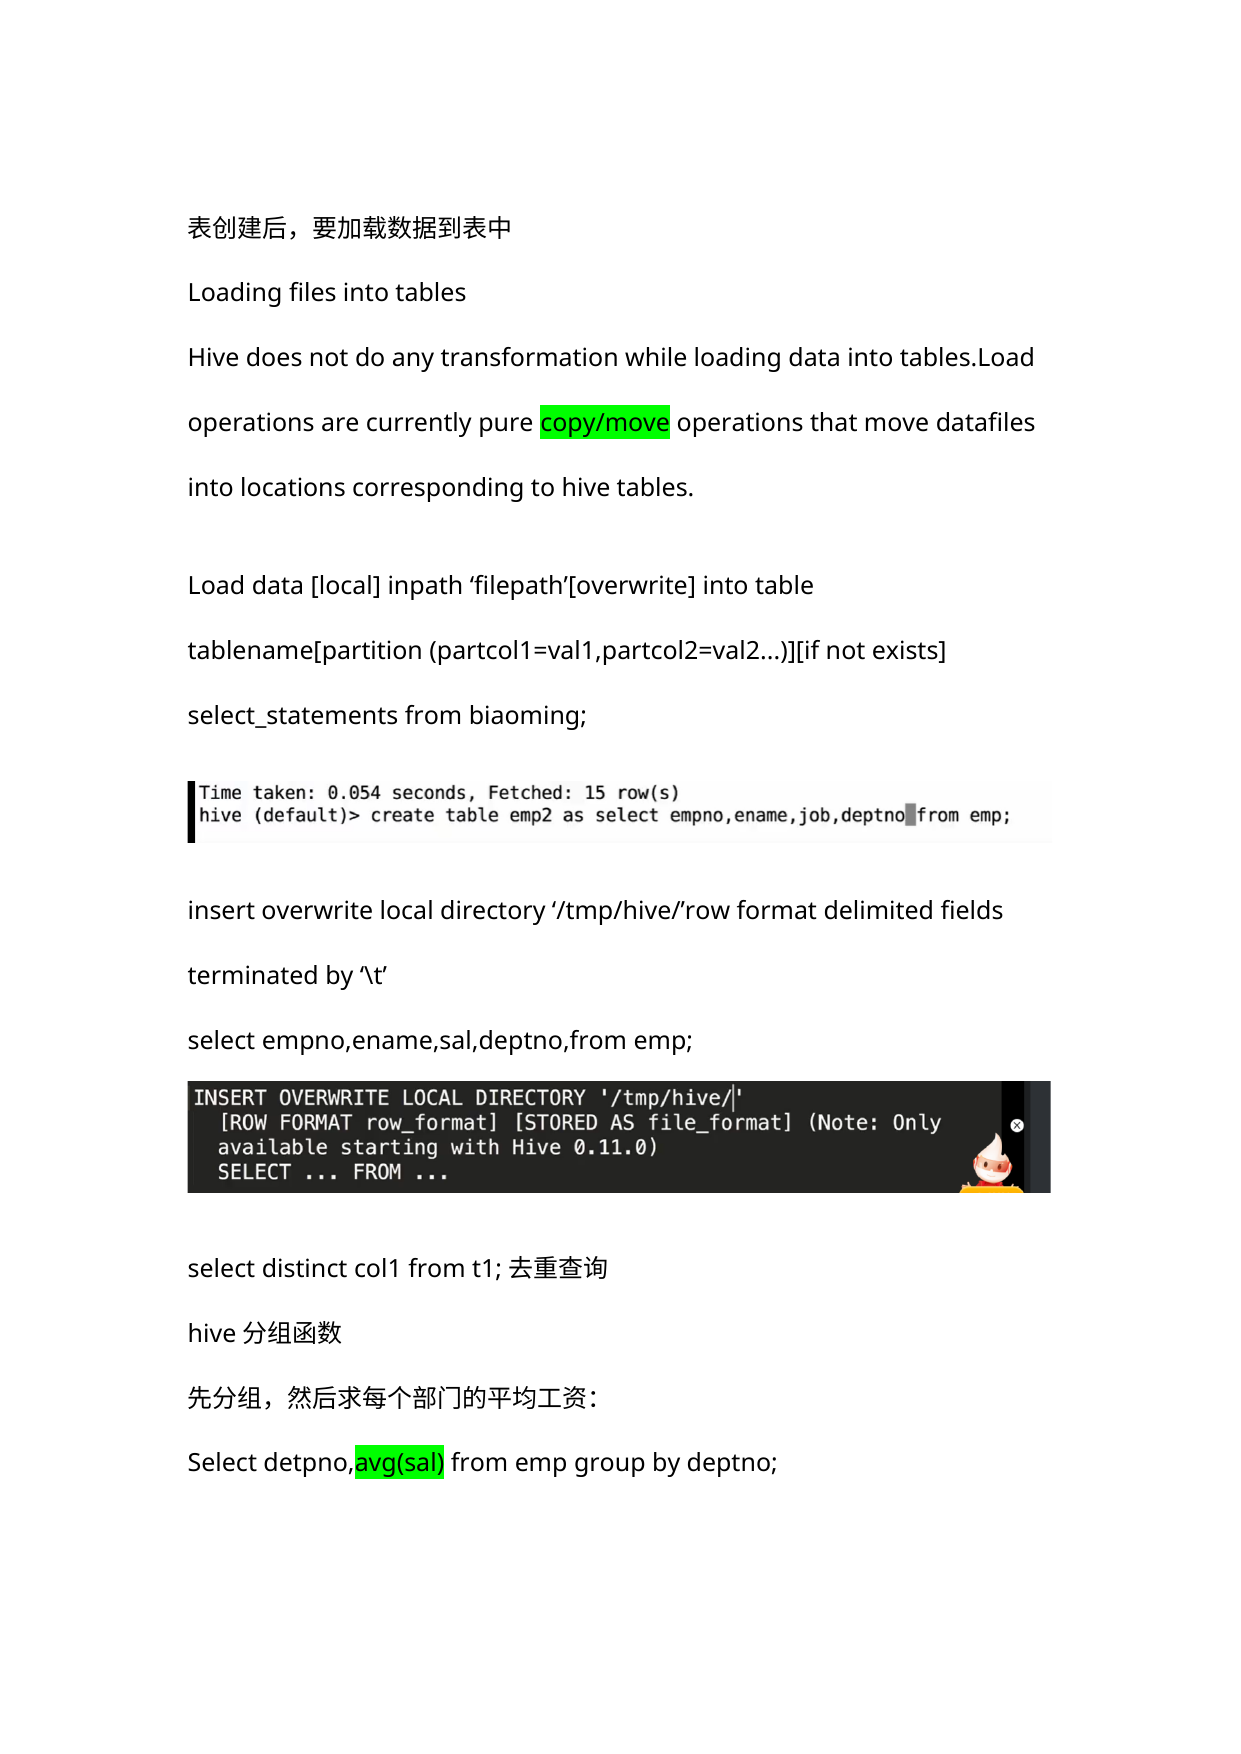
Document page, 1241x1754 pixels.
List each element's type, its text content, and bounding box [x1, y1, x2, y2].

text insert overwrite local directory ‘/tmp/hive/’row format delimited fields terminated by ‘\t’ [187, 877, 1053, 1007]
text Loading files into tables [187, 259, 1053, 324]
picture [187, 781, 1053, 843]
text Select detpno,avg(sal) from emp group by deptno; [187, 1429, 1053, 1494]
text select distinct col1 from t1; 去重查询 [187, 1234, 1053, 1299]
text 先分组，然后求每个部门的平均工资： [187, 1364, 1053, 1429]
text Load data [local] inpath ‘filepath’[overwrite] into table tablename[partition (partcol1=val1,partcol2=val2...)][if not exists] select_statements from biaoming; [187, 552, 1053, 747]
text 表创建后，要加载数据到表中 [187, 194, 1053, 259]
text hive 分组函数 [187, 1299, 1053, 1364]
text select empno,ename,sal,deptno,from emp; [187, 1007, 1053, 1072]
picture [187, 1081, 1051, 1193]
text Hive does not do any transformation while loading data into tables.Load operations are currently pure copy/move operations that move datafiles into locations corresponding to hive tables. [187, 324, 1053, 519]
